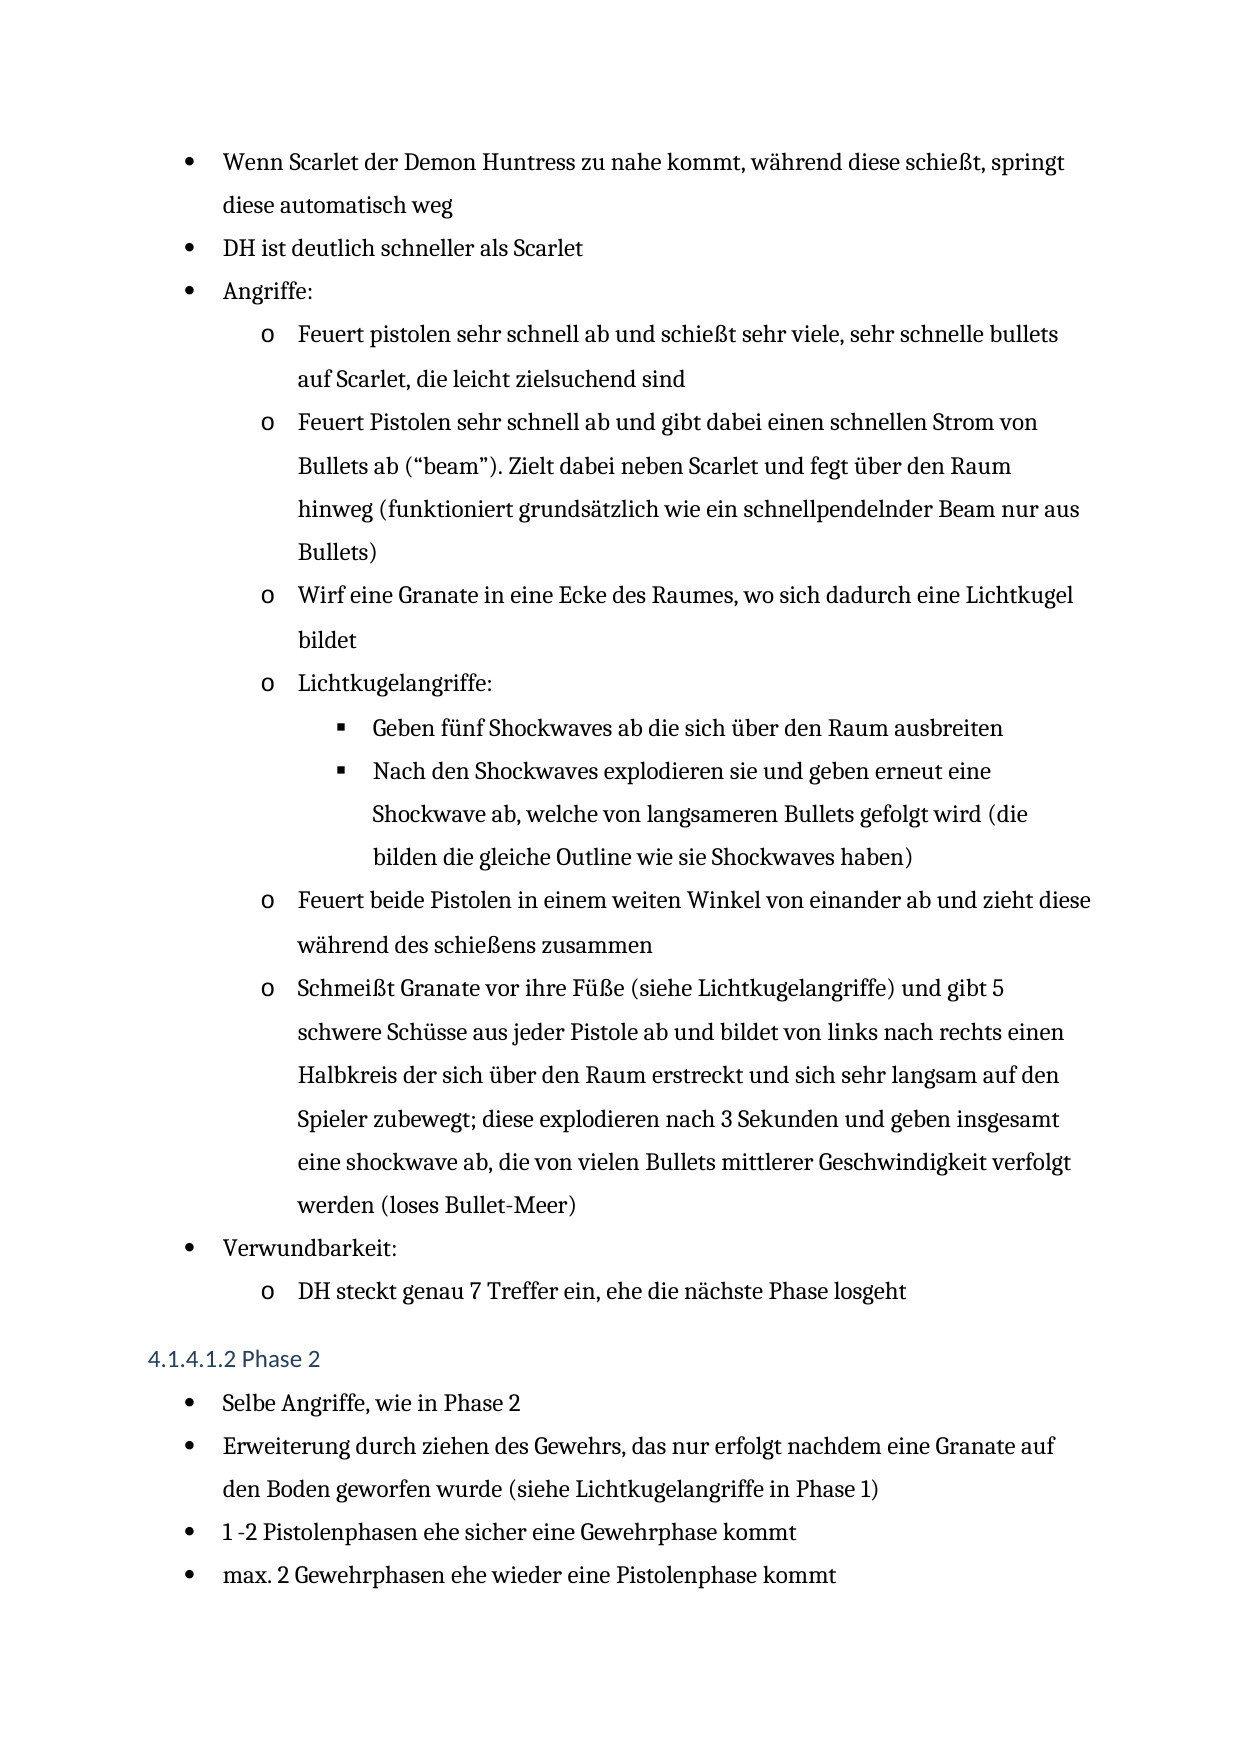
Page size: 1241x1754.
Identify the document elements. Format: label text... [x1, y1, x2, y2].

list Schmeißt Granate vor ihre Füße (siehe Lichtkugelangriffe) und gibt 5 schwere Schüsse aus jeder Pistole ab und bildet von links nach rechts einen Halbkreis der sich über den Raum erstreckt und sich sehr langsam auf den Spieler zubewegt; diese explodieren nach 3 Sekunden und geben insgesamt eine shockwave ab, die von vielen Bullets mittlerer Geschwindigkeit verfolgt werden (loses Bullet-Meer) [260, 974, 1093, 1219]
list Angriffe: [185, 277, 1093, 306]
list Lichtkugelangriffe: [260, 669, 1093, 699]
list Wirf eine Granate in eine Ecke des Raumes, wo sich dadurch eine Lichtkugel bildet [260, 581, 1093, 654]
list DH ist deutlich schneller als Scarlet [185, 234, 1093, 263]
list 1 -2 Pistolenphasen ehe sicher eine Gewehrphase kommt [185, 1518, 1093, 1547]
list Feuert beide Pistolen in einem weiten Winkel von einander ab und zieht diese während des schießens zusammen [260, 886, 1093, 959]
list DH steckt genau 7 Treffer ein, ehe die nächste Phase losgeht [260, 1277, 1093, 1307]
list max. 2 Gewehrphasen ehe wieder eine Pistolenphase kommt [185, 1561, 1093, 1590]
subtitle 4.1.4.1.2 Phase 2 [148, 1343, 1093, 1373]
list Geben fünf Shockwaves ab die sich über den Raum ausbreiten [335, 714, 1093, 743]
list Feuert Pistolen sehr schnell ab und gibt dabei einen schnellen Strom von Bullets ab (“beam”). Zielt dabei neben Scarlet und fegt über den Raum hinweg (funktioniert grundsätzlich wie ein schnellpendelnder Beam nur aus Bullets) [260, 408, 1093, 567]
list Selbe Angriffe, wie in Phase 2 [185, 1388, 1093, 1417]
list Feuert pistolen sehr schnell ab und schießt sehr viele, sehr schnelle bullets auf Scarlet, die leicht zielsuchend sind [260, 320, 1093, 393]
list Nach den Shockwaves explodieren sie und geben erneut eine Shockwave ab, welche von langsameren Bullets gefolgt wird (die bilden die gleiche Outline wie sie Shockwaves haben) [335, 757, 1093, 872]
list Wenn Scarlet der Demon Huntress zu nahe kommt, während diese schießt, springt diese automatisch weg [185, 148, 1093, 219]
list Verwundbarkeit: [185, 1234, 1093, 1263]
list Erweiterung durch ziehen des Gewehrs, das nur erfolgt nachdem eine Granate auf den Boden geworfen wurde (siehe Lichtkugelangriffe in Phase 1) [185, 1432, 1093, 1503]
